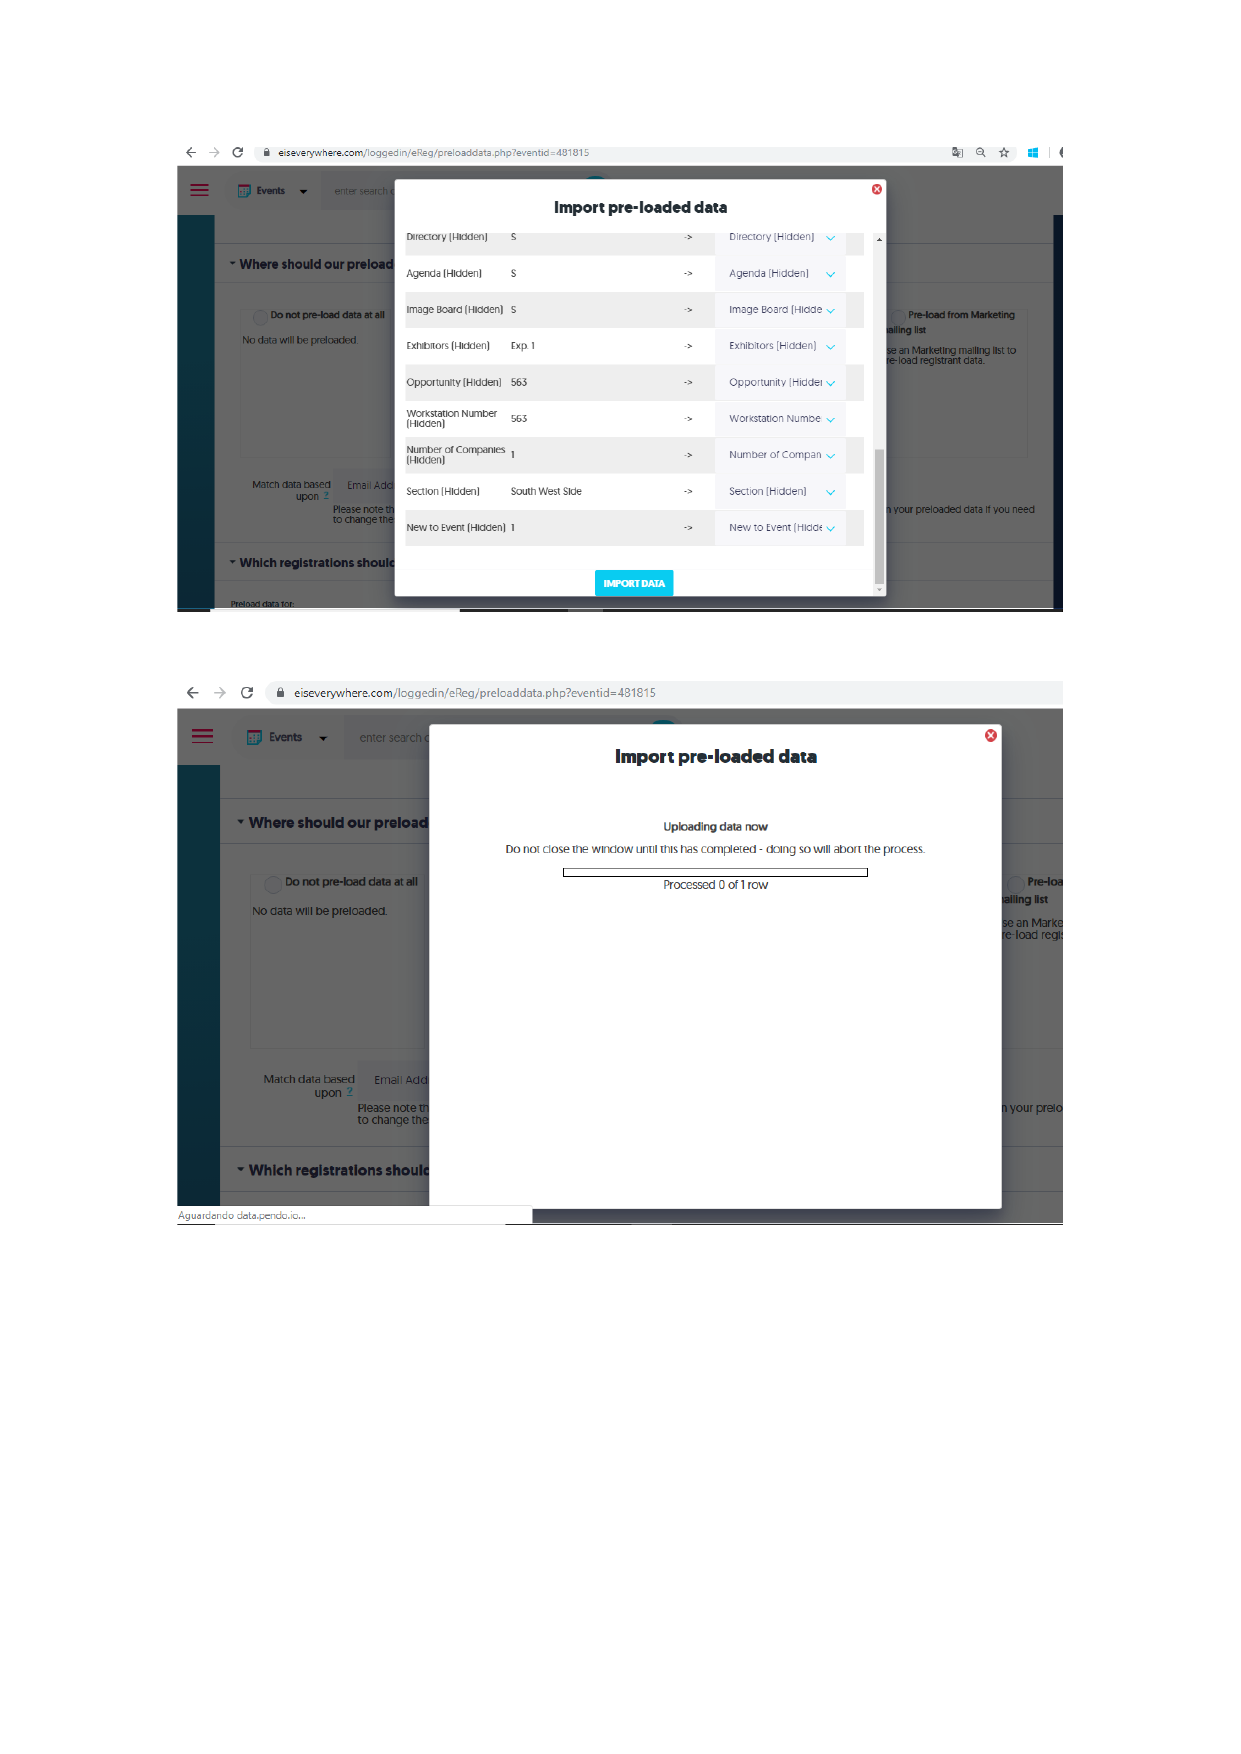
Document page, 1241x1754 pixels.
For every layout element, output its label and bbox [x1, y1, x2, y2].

picture [177, 147, 1063, 612]
picture [177, 677, 1063, 1225]
